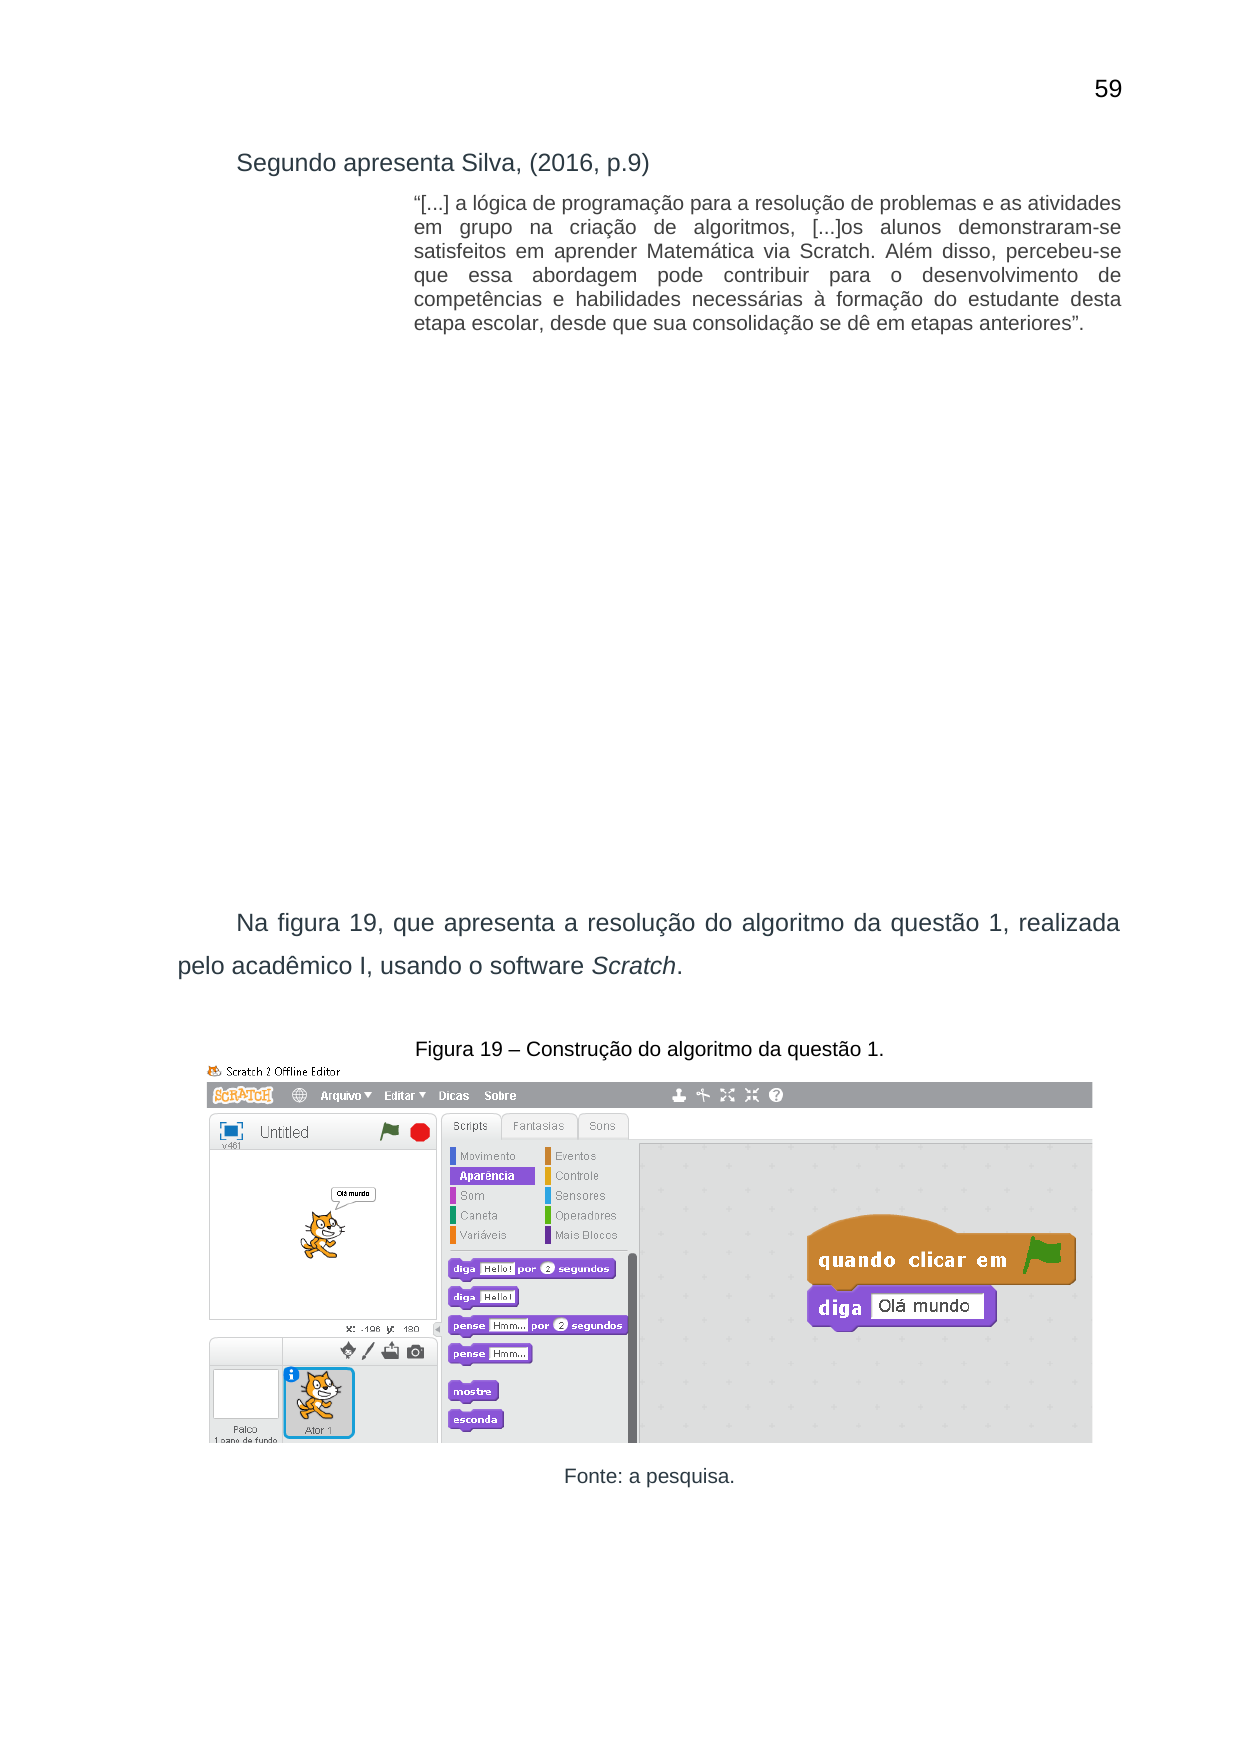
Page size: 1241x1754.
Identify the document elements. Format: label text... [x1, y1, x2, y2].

text Fonte: a pesquisa. [177, 1464, 1122, 1488]
text Segundo apresenta Silva, (2016, p.9) [177, 148, 1122, 176]
text “[...] a lógica de programação para a resolução de problemas e as atividades em grupo na criação de algoritmos, [...]os alunos demonstraram-se satisfeitos em aprender Matemática via Scratch. Além disso, percebeu-se que essa abordagem pode contribuir para o desenvolvimento de competências e habilidades necessárias à formação do estudante desta etapa escolar, desde que sua consolidação se dê em etapas anteriores”. [413, 191, 1122, 334]
picture [206, 1061, 1093, 1443]
text Na figura 19, que apresenta a resolução do algoritmo da questão 1, realizada pelo acadêmico I, usando o software Scratch. [177, 908, 1122, 979]
